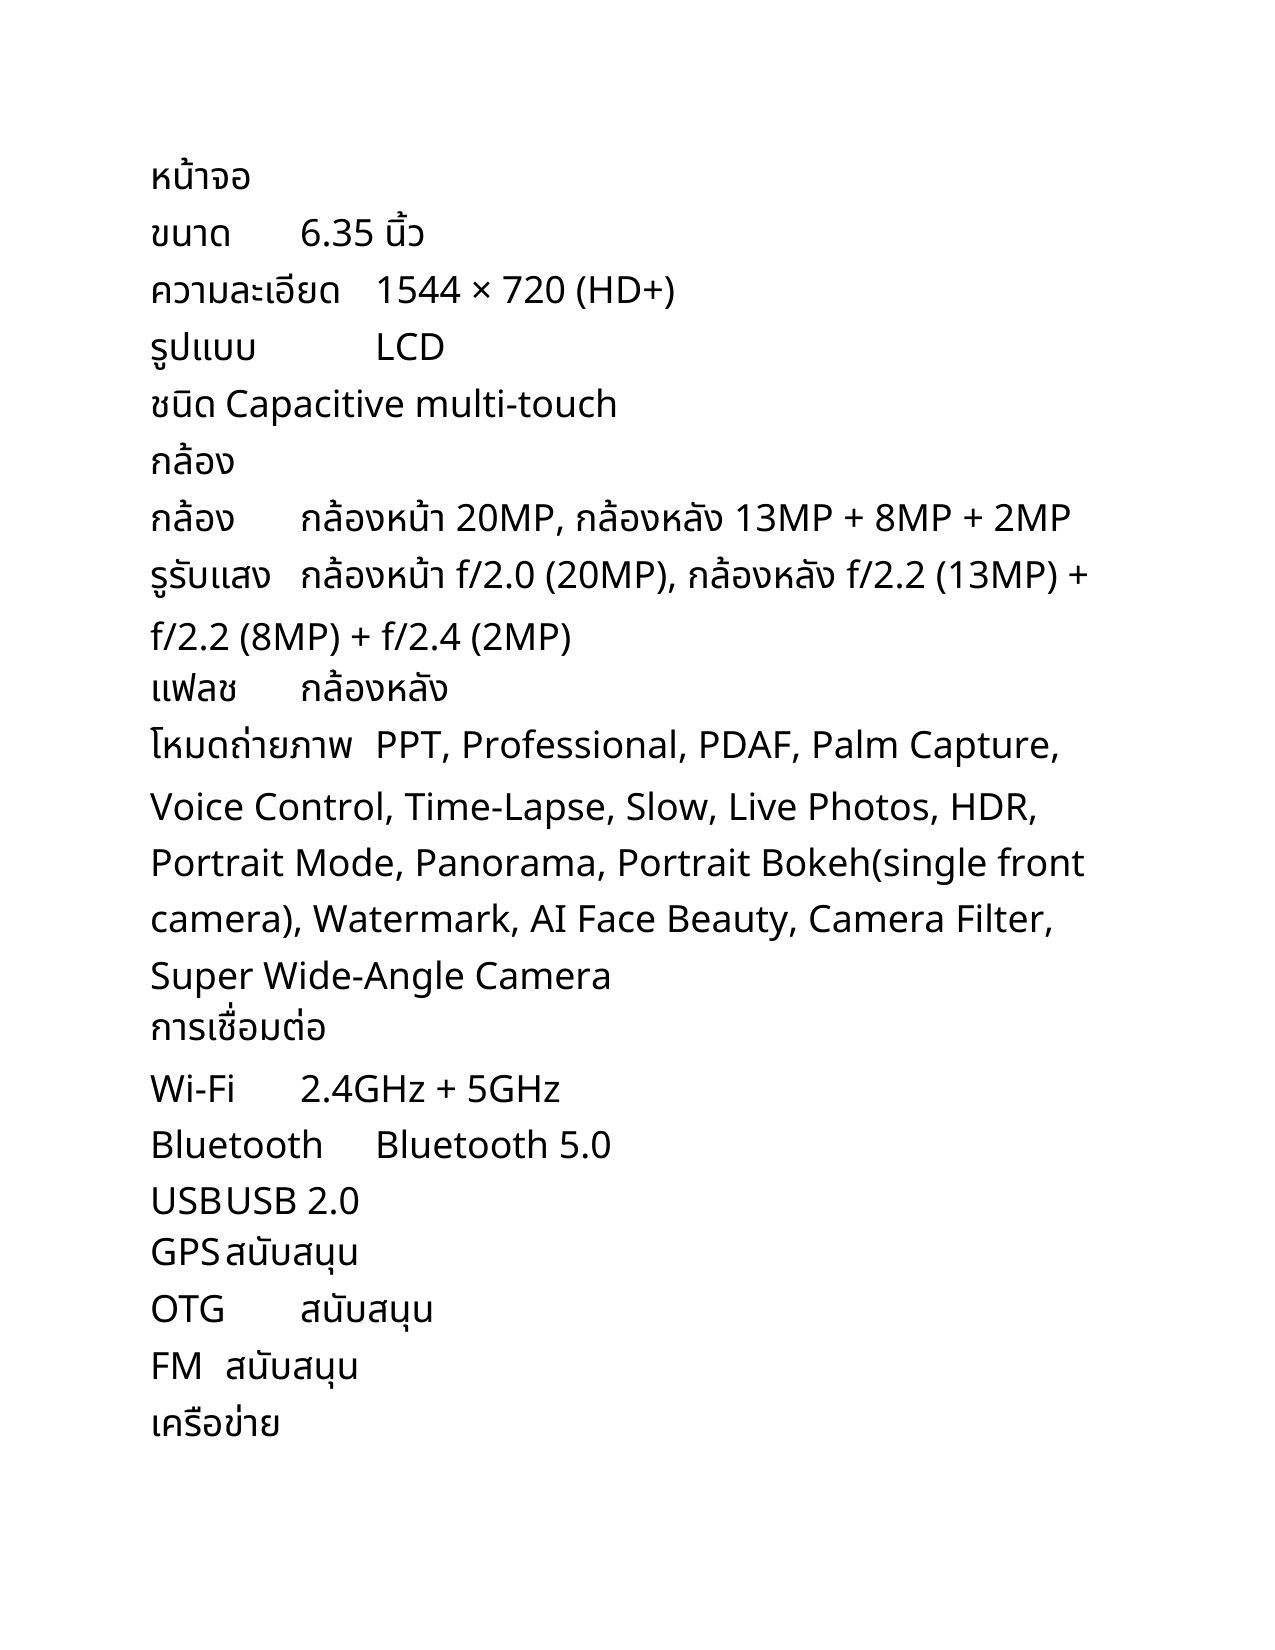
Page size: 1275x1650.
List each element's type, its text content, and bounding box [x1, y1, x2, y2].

text รูรับแสง กล้องหน้า f/2.0 (20MP), กล้องหลัง f/2.2 (13MP) + f/2.2 (8MP) + f/2.4 (2MP) [150, 548, 1125, 661]
text Wi-Fi 2.4GHz + 5GHz [150, 1057, 1125, 1113]
text รูปแบบ LCD [150, 321, 1125, 378]
text โหมดถ่ายภาพ PPT, Professional, PDAF, Palm Capture, Voice Control, Time-Lapse, Slow, Live Photos, HDR, Portrait Mode, Panorama, Portrait Bokeh(single front camera), Watermark, AI Face Beauty, Camera Filter, Super Wide-Angle Camera [150, 718, 1125, 1000]
text GPS สนับสนุน [150, 1226, 1125, 1282]
text กล้อง [150, 434, 1125, 491]
text หน้าจอ [150, 150, 1125, 207]
text Bluetooth Bluetooth 5.0 [150, 1113, 1125, 1169]
text กล้อง กล้องหน้า 20MP, กล้องหลัง 13MP + 8MP + 2MP [150, 491, 1125, 548]
text เครือข่าย [150, 1396, 1125, 1453]
text ความละเอียด 1544 × 720 (HD+) [150, 264, 1125, 321]
text USB USB 2.0 [150, 1169, 1125, 1226]
text ขนาด 6.35 นิ้ว [150, 207, 1125, 264]
text แฟลช กล้องหลัง [150, 661, 1125, 718]
text การเชื่อมต่อ [150, 1000, 1125, 1057]
text FM สนับสนุน [150, 1339, 1125, 1396]
text OTG สนับสนุน [150, 1282, 1125, 1339]
text ชนิด Capacitive multi-touch [150, 378, 1125, 434]
